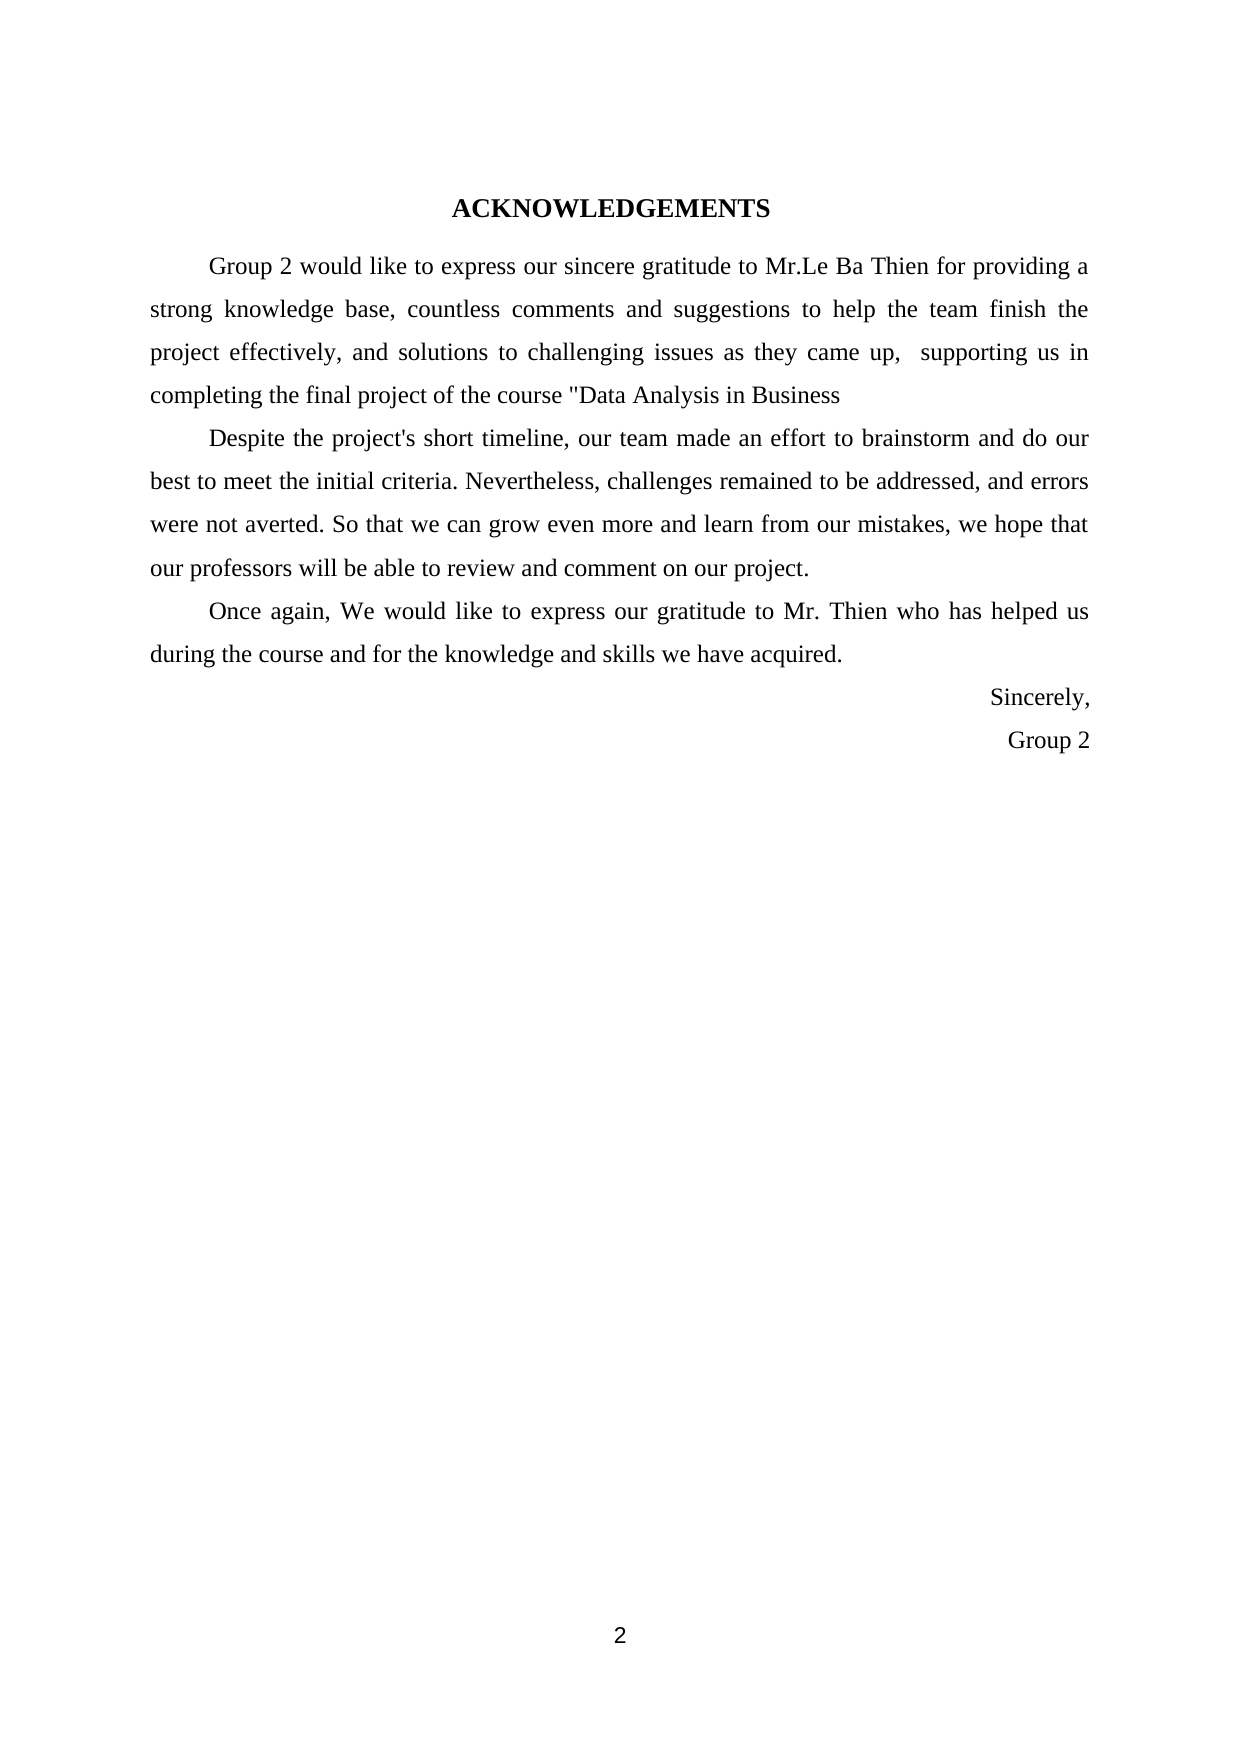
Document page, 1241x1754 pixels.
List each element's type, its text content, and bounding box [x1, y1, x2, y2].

subtitle ACKNOWLEDGEMENTS [225, 192, 922, 223]
text Despite the project's short timeline, our team made an effort to brainstorm and do our best to meet the initial criteria. Nevertheless, challenges remained to be addressed, and errors were not averted. So that we can grow even more and learn from our mistakes, we hope that our professors will be able to review and comment on our project. [150, 423, 1090, 581]
text Sincerely, [150, 682, 1090, 711]
text Once again, We would like to express our gratitude to Mr. Thien who has helped us during the course and for the knowledge and skills we have acquired. [150, 596, 1090, 668]
text Group 2 would like to express our sincere gratitude to Mr.Le Ba Thien for providing a strong knowledge base, countless comments and suggestions to help the team finish the project effectively, and solutions to challenging issues as they came up, supporting us in completing the final project of the course "Data Analysis in Business [150, 251, 1090, 409]
text Group 2 [150, 725, 1090, 754]
